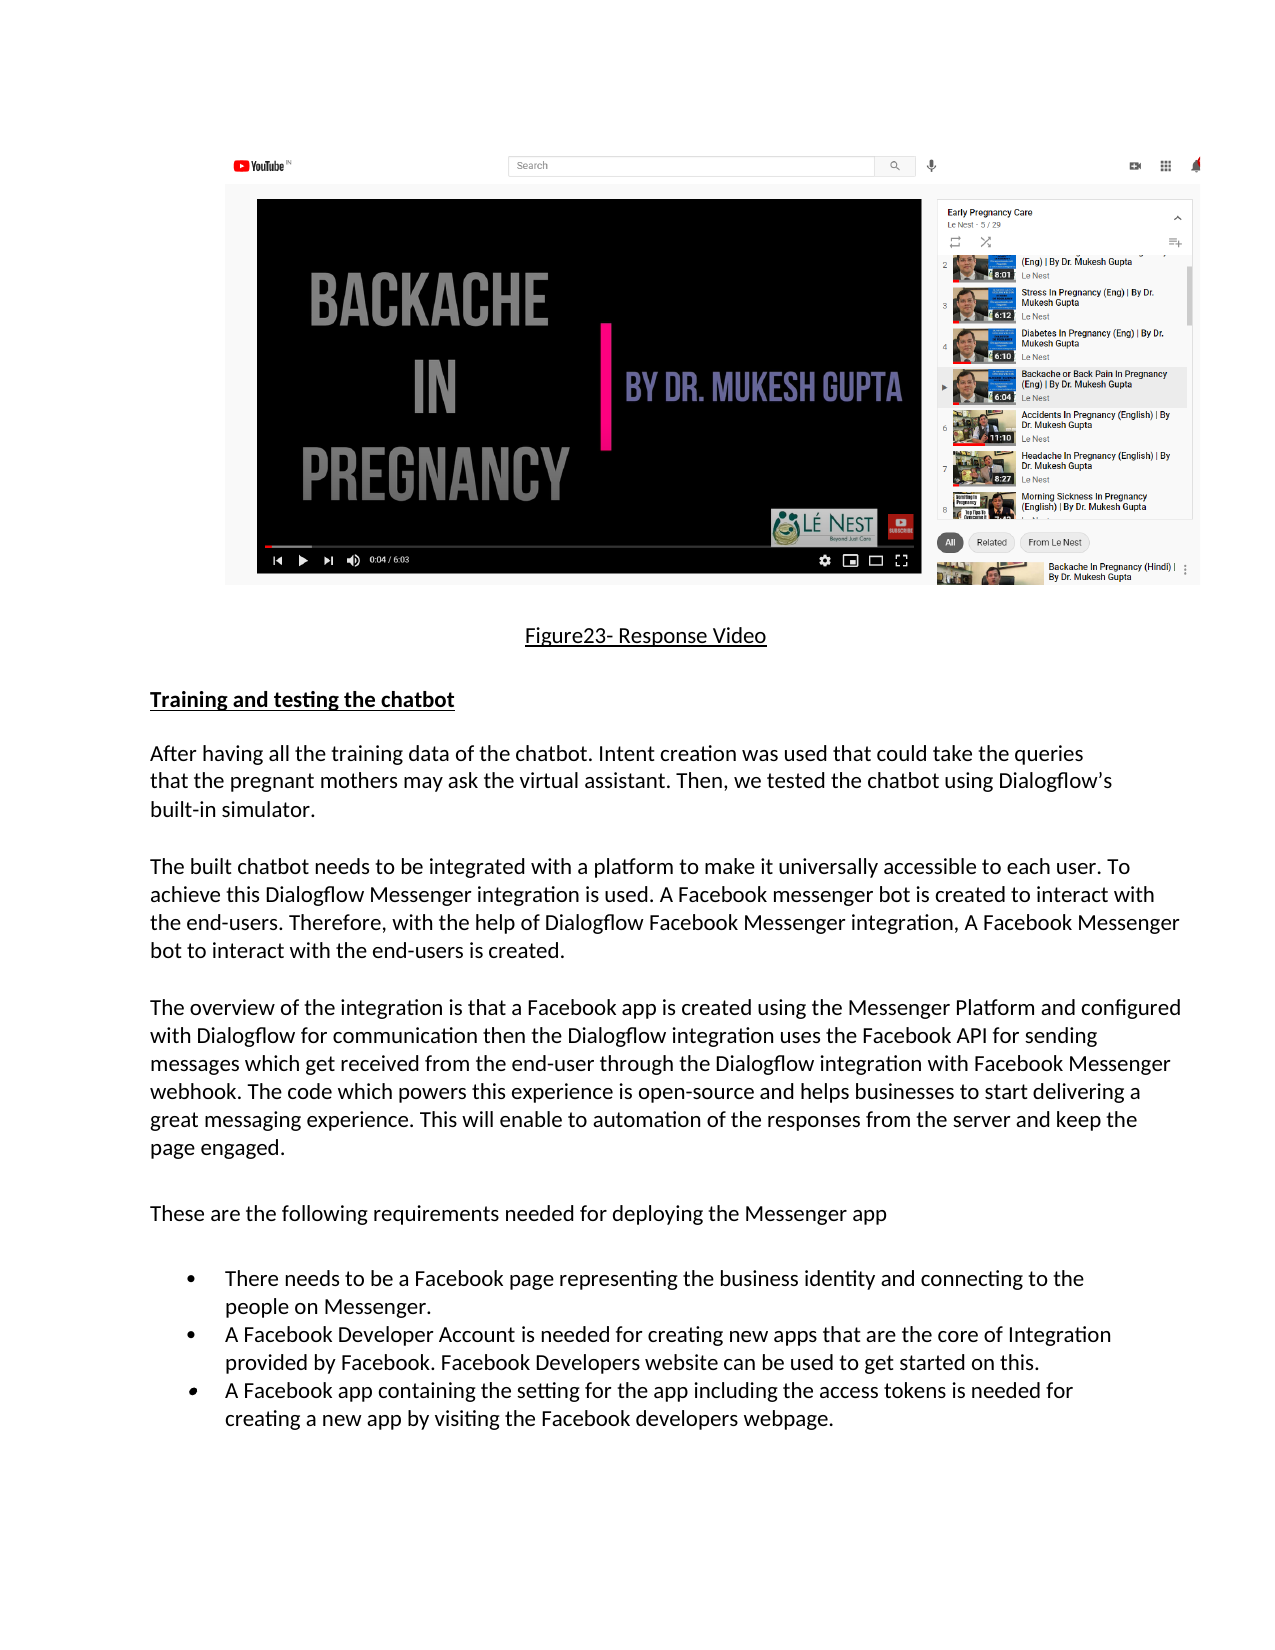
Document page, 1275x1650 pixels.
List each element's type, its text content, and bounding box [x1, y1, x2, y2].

picture [225, 150, 1200, 585]
text After having all the training data of the chatbot. Intent creation was used that could take the queries that the pregnant mothers may ask the virtual assistant. Then, we tested the chatbot using Dialogflow’s built-in simulator. [150, 739, 1125, 823]
subtitle Figure23- Response Video [150, 621, 1187, 649]
subtitle Training and testing the chatbot [150, 686, 1187, 714]
list A Facebook Developer Account is needed for creating new apps that are the core of Integration provided by Facebook. Facebook Developers website can be used to get started on this. [187, 1320, 1125, 1376]
subtitle These are the following requirements needed for deploying the Messenger app [150, 1199, 1125, 1227]
list There needs to be a Facebook page representing the business identity and connecting to the people on Messenger. [187, 1264, 1125, 1320]
subtitle The built chatbot needs to be integrated with a platform to make it universally accessible to each user. To achieve this Dialogflow Messenger integration is used. A Facebook messenger bot is created to interact with the end-users. Therefore, with the help of Dialogflow Facebook Messenger integration, A Facebook Messenger bot to interact with the end-users is created. [566, 852, 1187, 964]
list A Facebook app containing the setting for the app including the access tokens is needed for creating a new app by visiting the Facebook developers webpage. [187, 1376, 1125, 1432]
subtitle The overview of the integration is that a Facebook app is created using the Messenger Platform and configured with Dialogflow for communication then the Dialogflow integration uses the Facebook API for sending messages which get received from the end-user through the Dialogflow integration with Facebook Messenger webhook. The code which powers this experience is open-source and helps businesses to start delivering a great messaging experience. This will enable to automation of the responses from the server and keep the page engaged. [150, 993, 1187, 1161]
